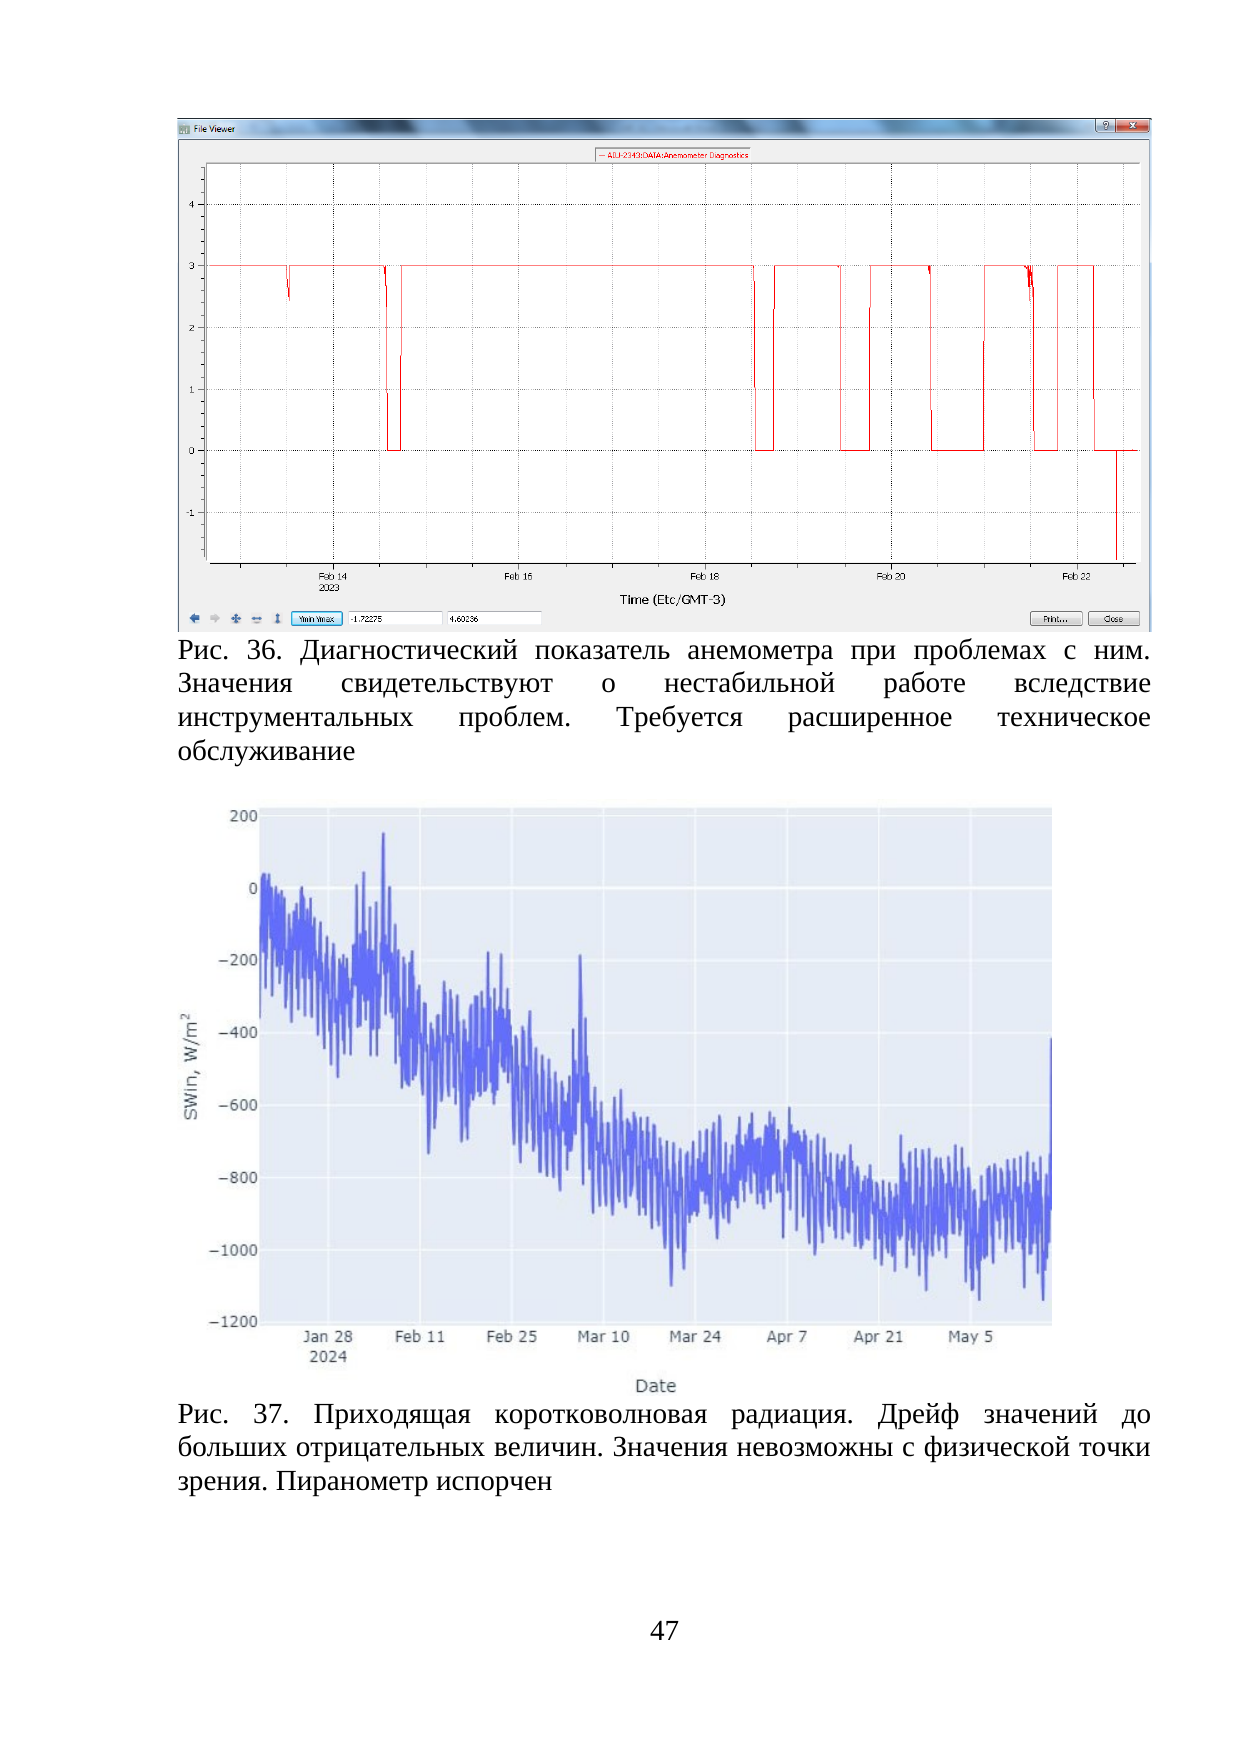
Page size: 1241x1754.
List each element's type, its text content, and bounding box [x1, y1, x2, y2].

picture [177, 799, 1052, 1396]
text Рис. 36. Диагностический показатель анемометра при проблемах с ним. Значения свидетельствуют о нестабильной работе вследствие инструментальных проблем. Требуется расширенное техническое обслуживание [177, 632, 1152, 766]
picture [177, 118, 1152, 632]
text Рис. 37. Приходящая коротковолновая радиация. Дрейф значений до больших отрицательных величин. Значения невозможны с физической точки зрения. Пиранометр испорчен [177, 1396, 1152, 1497]
